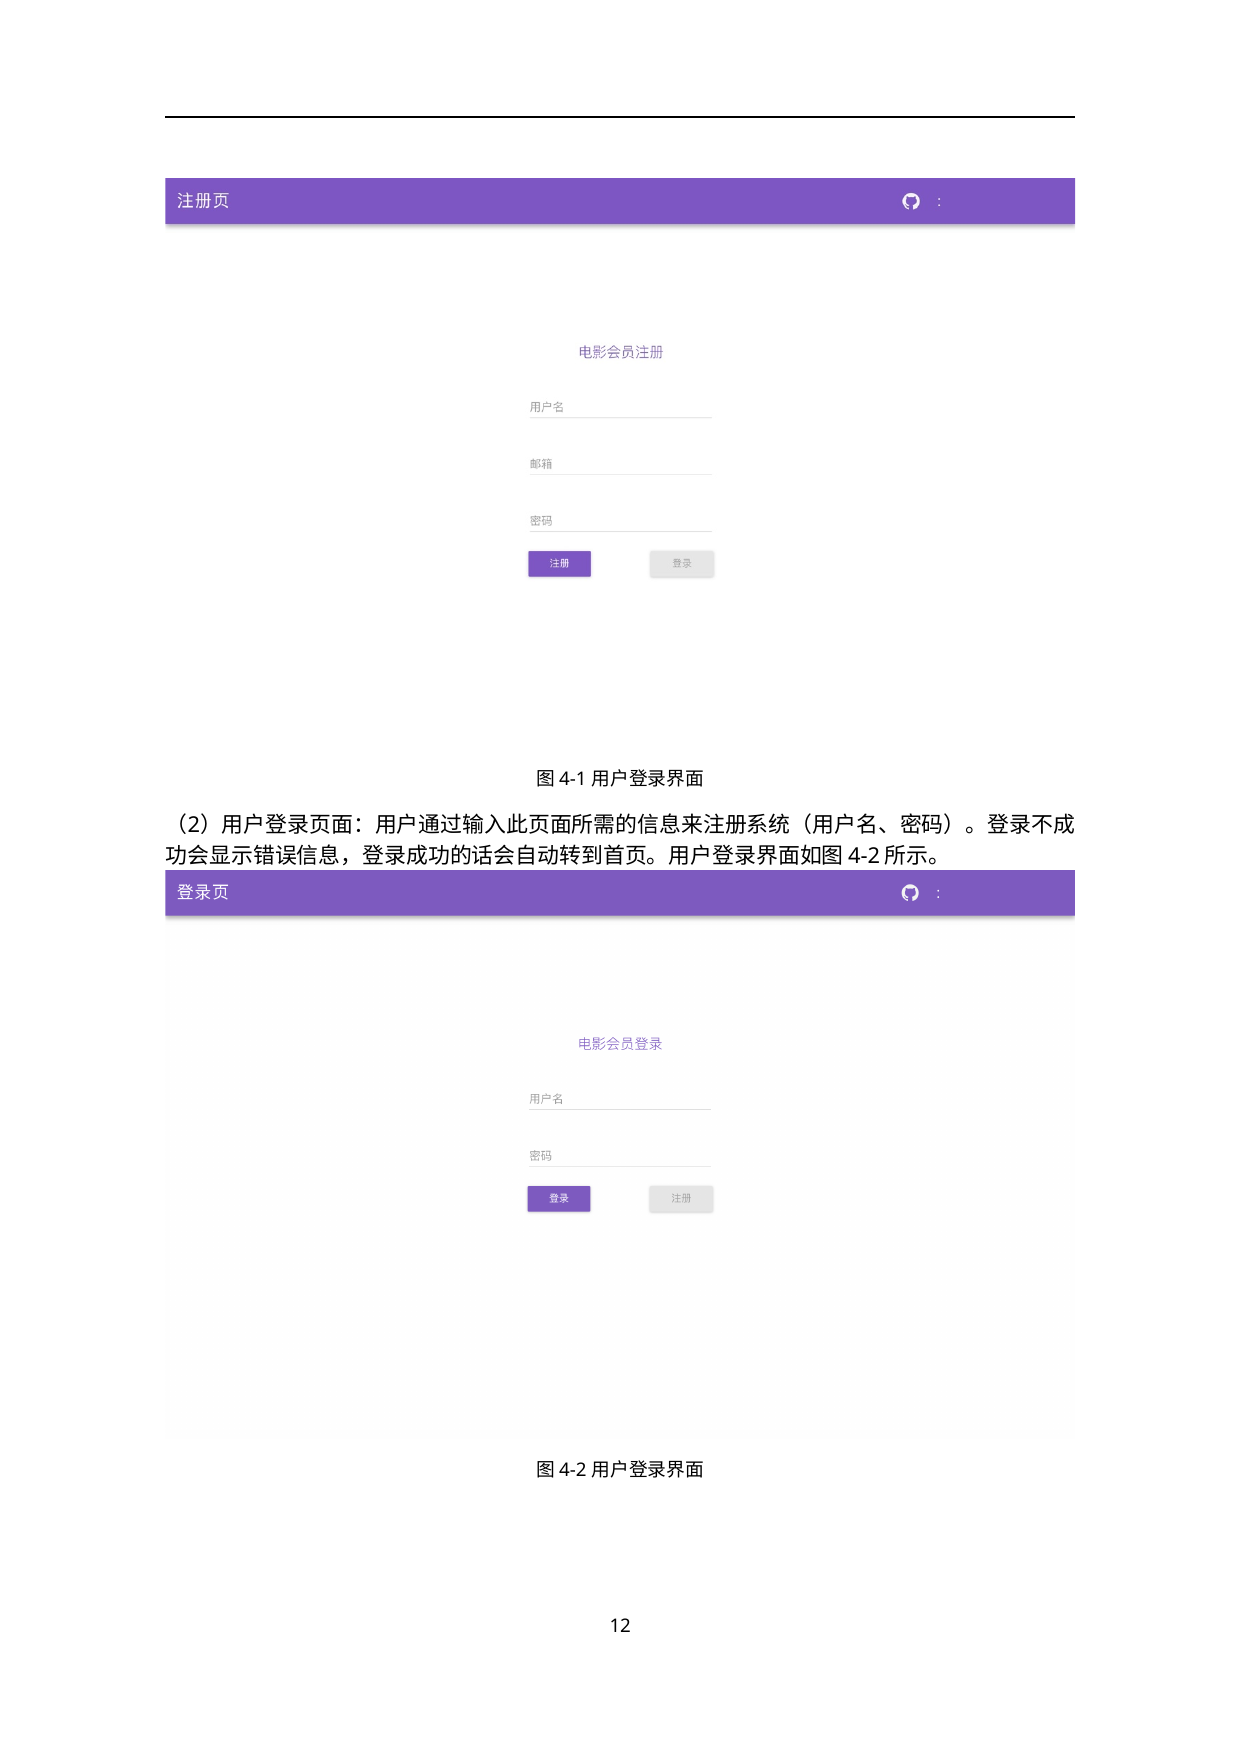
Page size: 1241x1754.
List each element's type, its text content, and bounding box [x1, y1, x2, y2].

picture [165, 870, 1075, 1439]
picture [165, 178, 1076, 747]
text （2）用户登录页面：用户通过输入此页面所需的信息来注册系统（用户名、密码）。登录不成功会显示错误信息，登录成功的话会自动转到首页。用户登录界面如图4-2所示。 [165, 807, 1075, 870]
text 图4-2 用户登录界面 [165, 1455, 1075, 1482]
text 图4-1 用户登录界面 [165, 763, 1075, 790]
